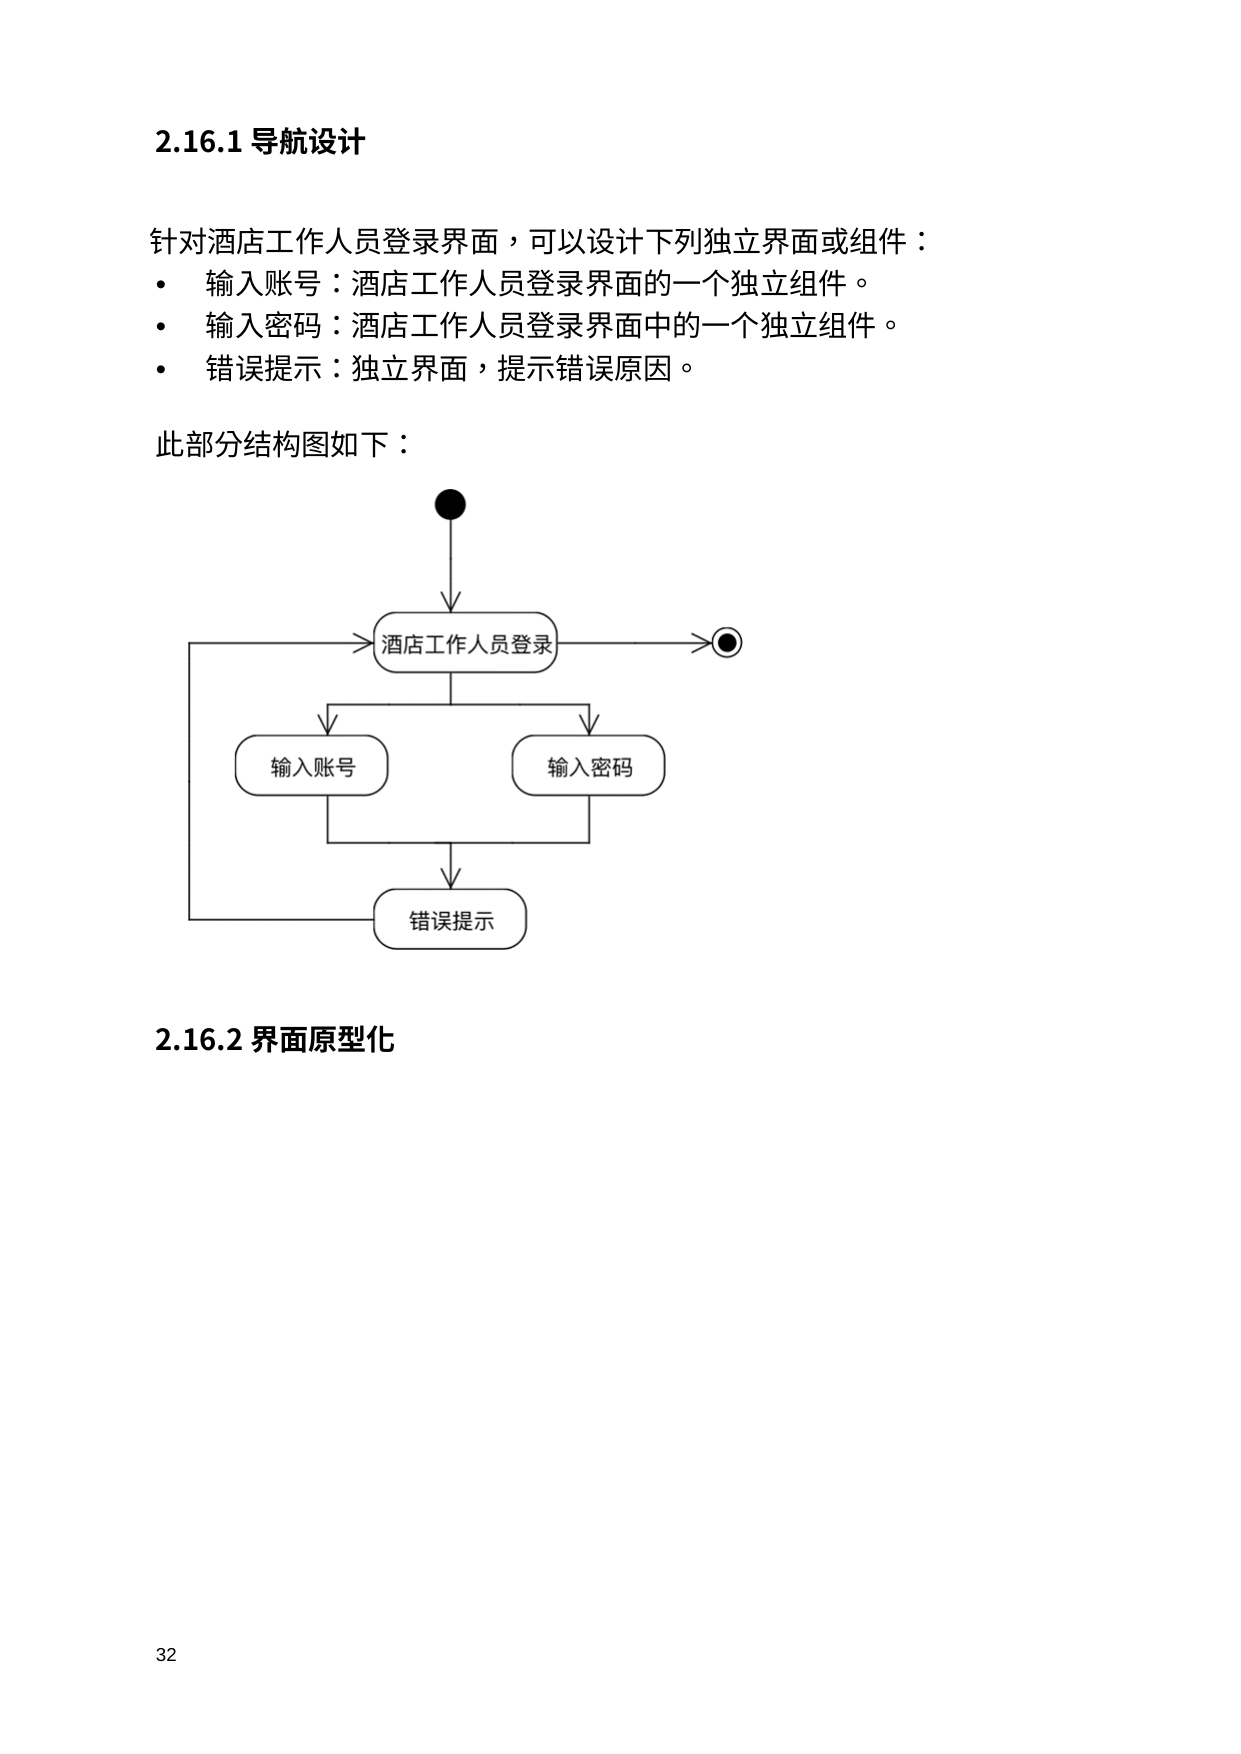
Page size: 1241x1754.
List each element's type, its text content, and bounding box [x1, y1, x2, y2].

text • 输入账号：酒店工作人员登录界面的一个独立组件。 [118, 261, 1122, 303]
picture [155, 463, 798, 990]
text • 错误提示：独立界面，提示错误原因。 [118, 345, 1122, 387]
text • 输入密码：酒店工作人员登录界面中的一个独立组件。 [118, 303, 1122, 345]
subtitle 2.16.2 界面原型化 [118, 1016, 1122, 1059]
text 此部分结构图如下： [118, 421, 1122, 463]
subtitle 2.16.1 导航设计 [118, 118, 1122, 160]
text 针对酒店工作人员登录界面，可以设计下列独立界面或组件： [149, 218, 1122, 261]
